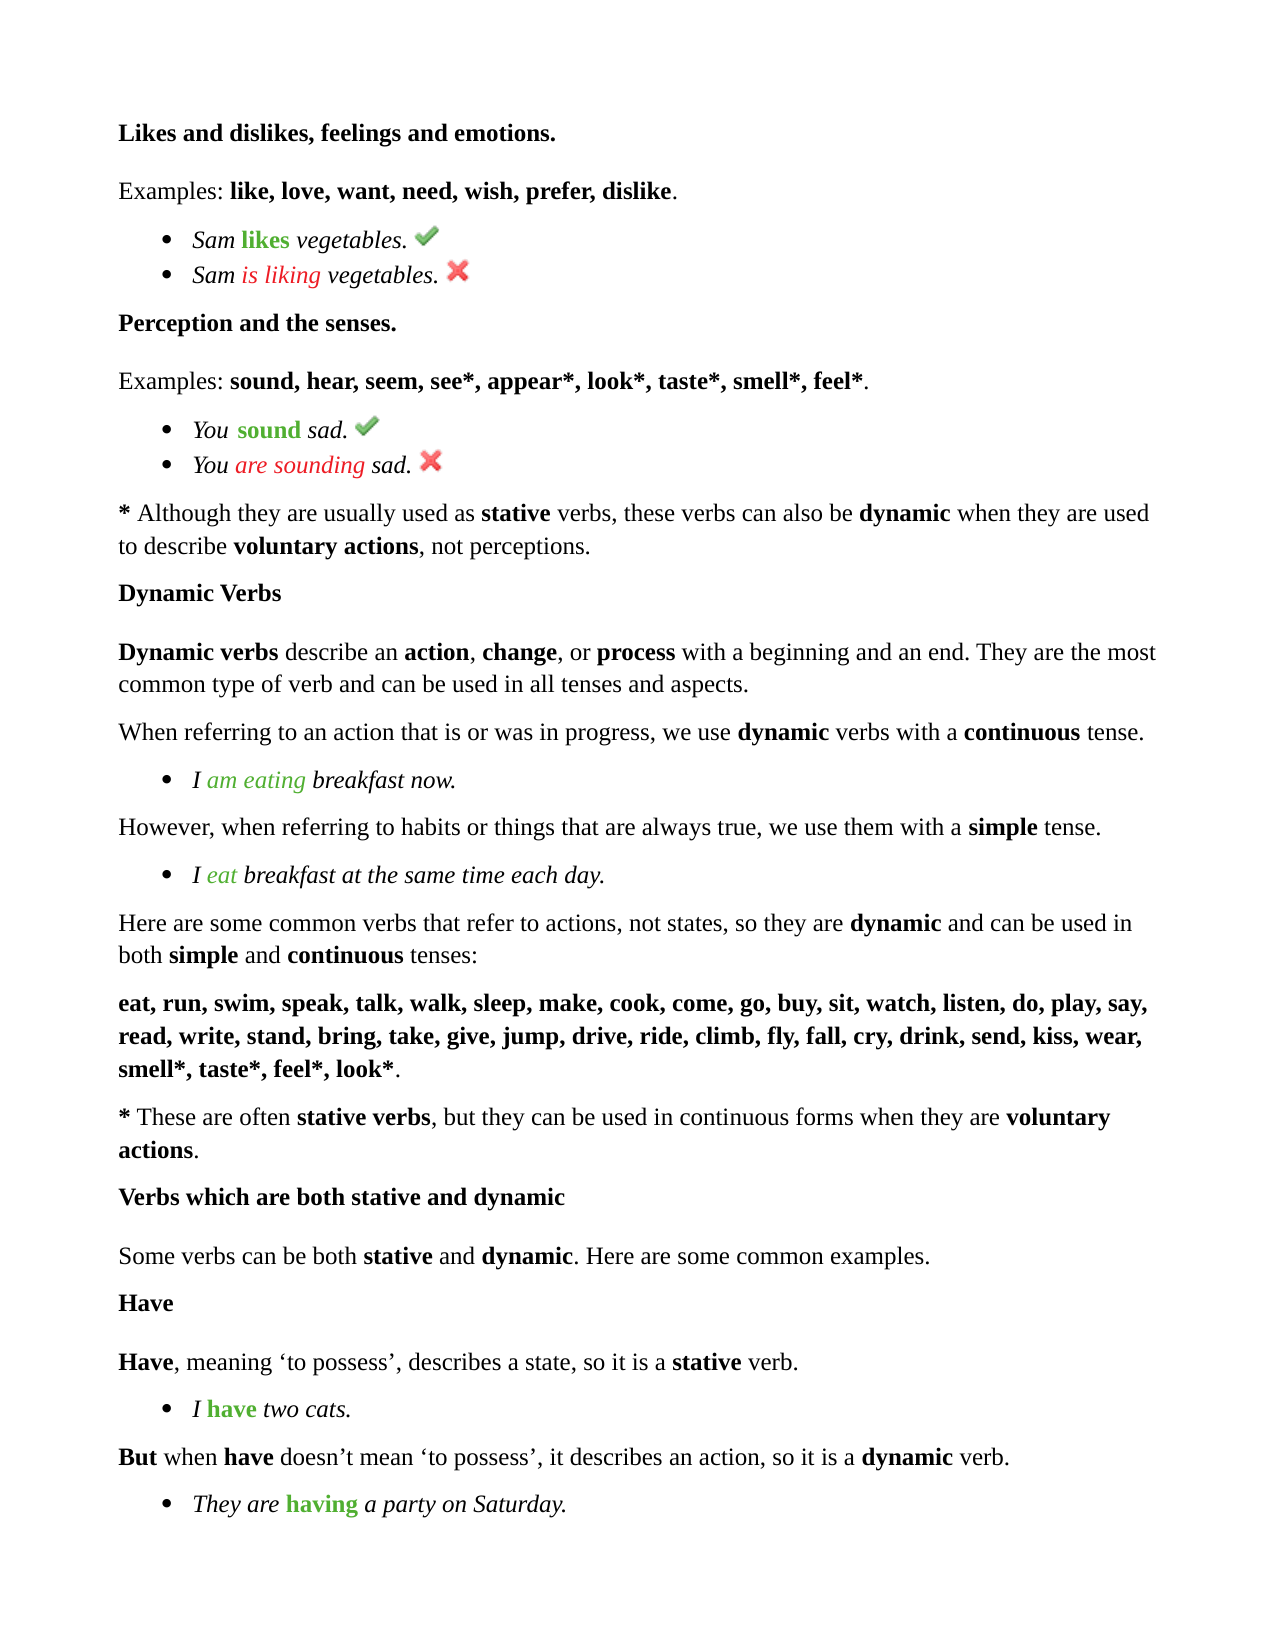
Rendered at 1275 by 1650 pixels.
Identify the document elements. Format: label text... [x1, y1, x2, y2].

subtitle Dynamic Verbs [118, 578, 1157, 607]
text When referring to an action that is or was in progress, we use dynamic verbs with a continuous tense. [118, 717, 1157, 746]
text Dynamic verbs describe an action, change, or process with a beginning and an end. They are the most common type of verb and can be used in all tenses and aspects. [118, 637, 1157, 698]
text Examples: like, love, want, need, wish, prefer, dislike. [118, 176, 1157, 205]
text * These are often stative verbs, but they can be used in continuous forms when they are voluntary actions. [118, 1102, 1157, 1164]
text However, when referring to habits or things that are always true, we use them with a simple tense. [118, 812, 1157, 841]
list I am eating breakfast now. [162, 765, 1157, 793]
subtitle Likes and dislikes, feelings and emotions. [118, 118, 1157, 147]
picture [445, 258, 471, 284]
list I have two cats. [162, 1394, 1157, 1423]
text Have, meaning ‘to possess’, describes a state, so it is a stative verb. [118, 1347, 1157, 1375]
picture [414, 223, 440, 249]
text But when have doesn’t mean ‘to possess’, it describes an action, so it is a dynamic verb. [118, 1442, 1157, 1471]
text * Although they are usually used as stative verbs, these verbs can also be dynamic when they are used to describe voluntary actions, not perceptions. [118, 498, 1157, 559]
list Sam likes vegetables. [162, 224, 1157, 254]
list You are sounding sad. [162, 448, 1157, 479]
subtitle Have [118, 1288, 1157, 1317]
picture [354, 413, 380, 439]
subtitle Verbs which are both stative and dynamic [118, 1182, 1157, 1211]
list I eat breakfast at the same time each day. [162, 860, 1157, 889]
text eat, run, swim, speak, talk, walk, sleep, make, cook, come, go, buy, sit, watch, listen, do, play, say, read, write, stand, bring, take, give, jump, drive, ride, climb, fly, fall, cry, drink, send, kiss, wear, smell*, taste*, feel*, look*. [118, 988, 1157, 1083]
text Examples: sound, hear, seem, see*, appear*, look*, taste*, smell*, feel*. [118, 366, 1157, 395]
picture [418, 448, 444, 474]
text Some verbs can be both stative and dynamic. Here are some common examples. [118, 1241, 1157, 1269]
text Here are some common verbs that refer to actions, not states, so they are dynamic and can be used in both simple and continuous tenses: [118, 908, 1157, 969]
list They are having a party on Saturday. [162, 1489, 1157, 1518]
subtitle Perception and the senses. [118, 308, 1157, 337]
list You sound sad. [162, 414, 1157, 444]
list Sam is liking vegetables. [162, 259, 1157, 289]
